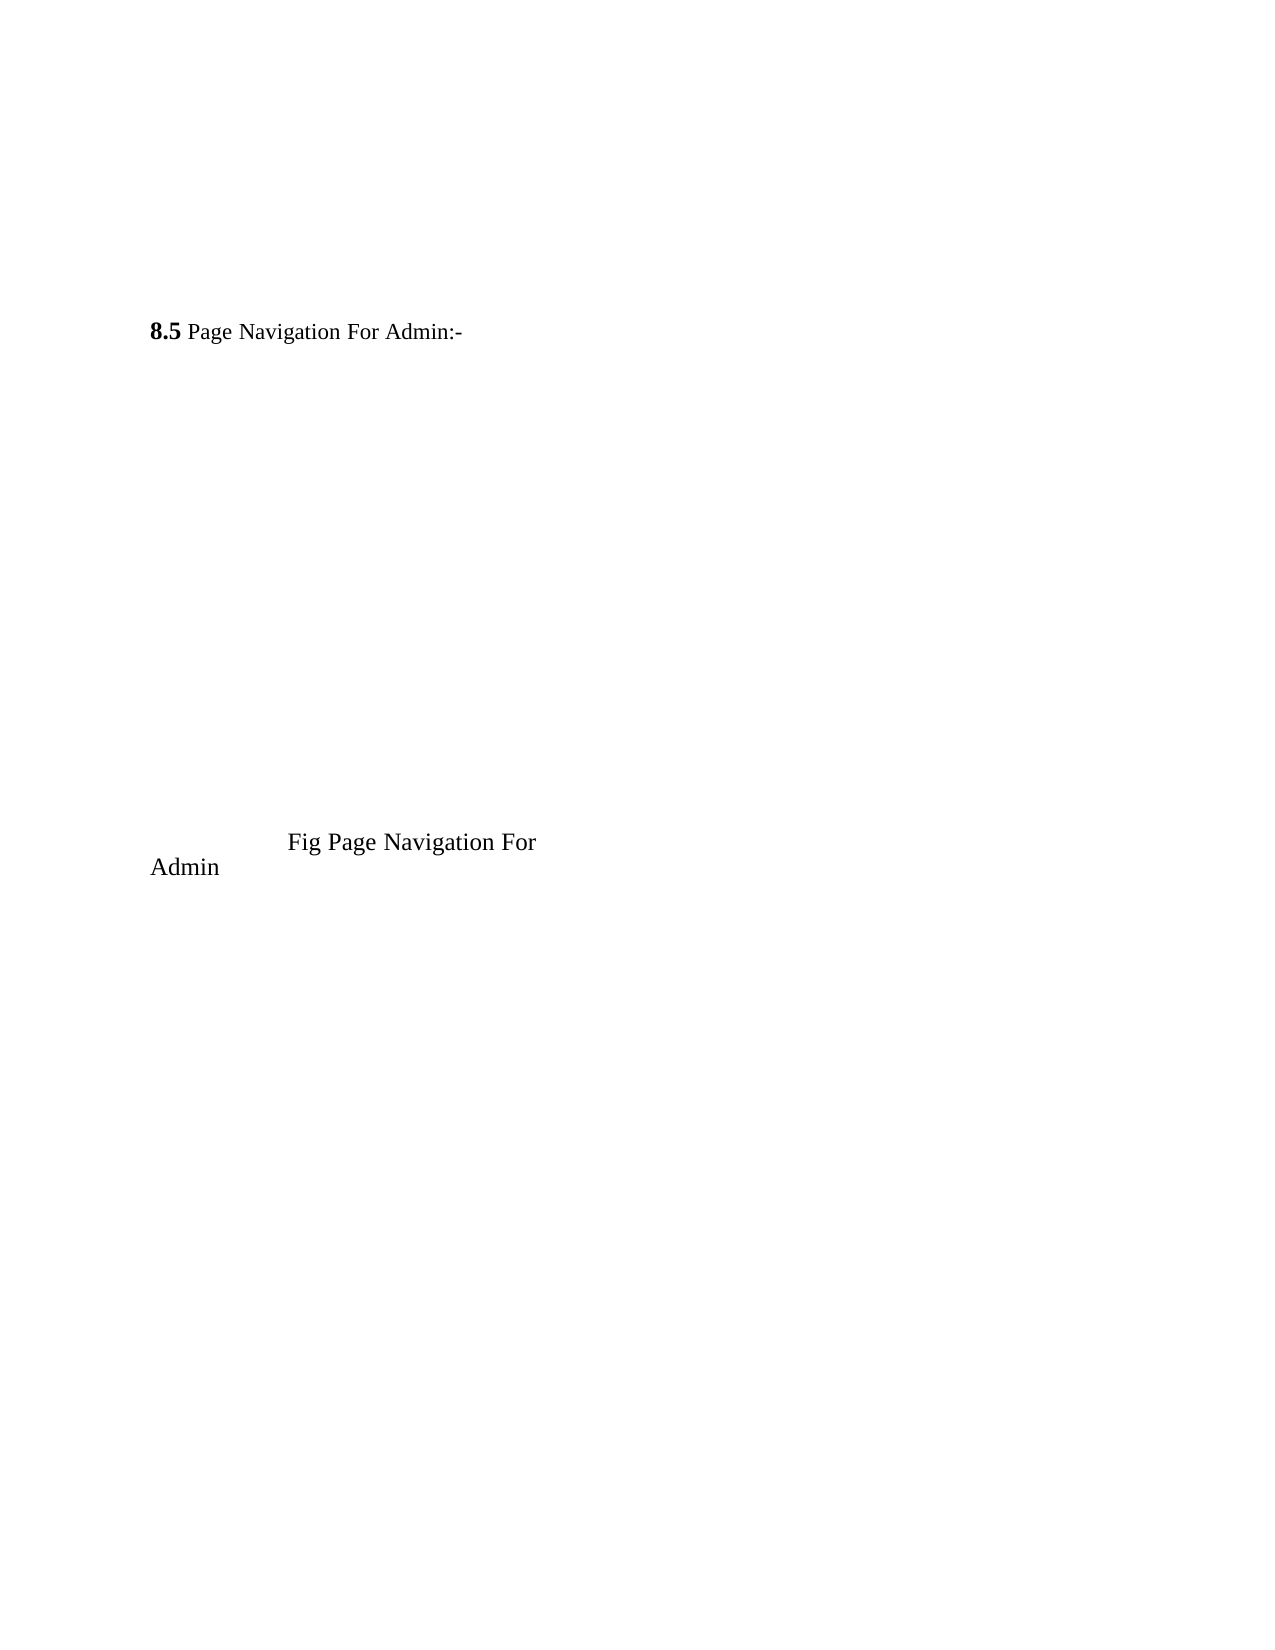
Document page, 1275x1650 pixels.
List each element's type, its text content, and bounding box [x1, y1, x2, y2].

text 8.5 Page Navigation For Admin:- [150, 320, 1125, 345]
text Fig Page Navigation For Admin [150, 830, 599, 880]
